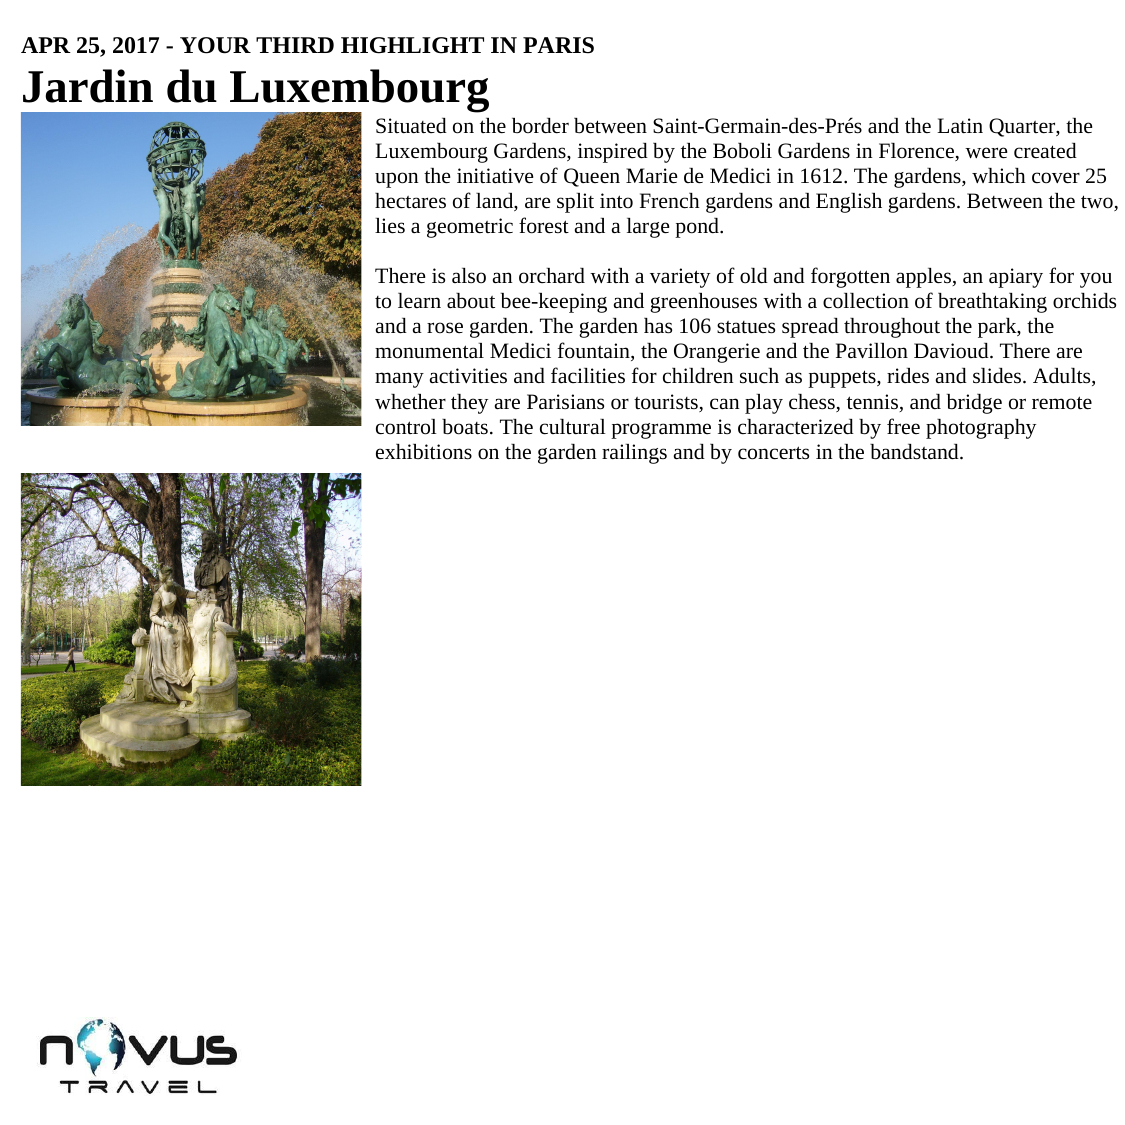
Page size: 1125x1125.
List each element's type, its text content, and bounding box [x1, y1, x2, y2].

table_header [10, 113, 364, 833]
picture [20, 473, 362, 786]
picture [20, 112, 362, 426]
table_header Situated on the border between Saint-Germain-des-Prés and the Latin Quarter, the Luxembourg Gardens, inspired by the Boboli Gardens in Florence, were created upon the initiative of Queen Marie de Medici in 1612. The gardens, which cover 25 hectares of land, are split into French gardens and English gardens. Between the two, lies a geometric forest and a large pond. There is also an orchard with a variety of old and forgotten apples, an apiary for you to learn about bee-keeping and greenhouses with a collection of breathtaking orchids and a rose garden. The garden has 106 statues spread throughout the park, the monumental Medici fountain, the Orangerie and the Pavillon Davioud. There are many activities and facilities for children such as puppets, rides and slides. Adults, whether they are Parisians or tourists, can play chess, tennis, and bridge or remote control boats. The cultural programme is characterized by free photography exhibitions on the garden railings and by concerts in the bandstand. [364, 113, 1125, 833]
picture [20, 1017, 244, 1096]
text APR 25, 2017 - YOUR THIRD HIGHLIGHT IN PARIS [21, 31, 1104, 59]
text Jardin du Luxembourg [21, 59, 1104, 113]
